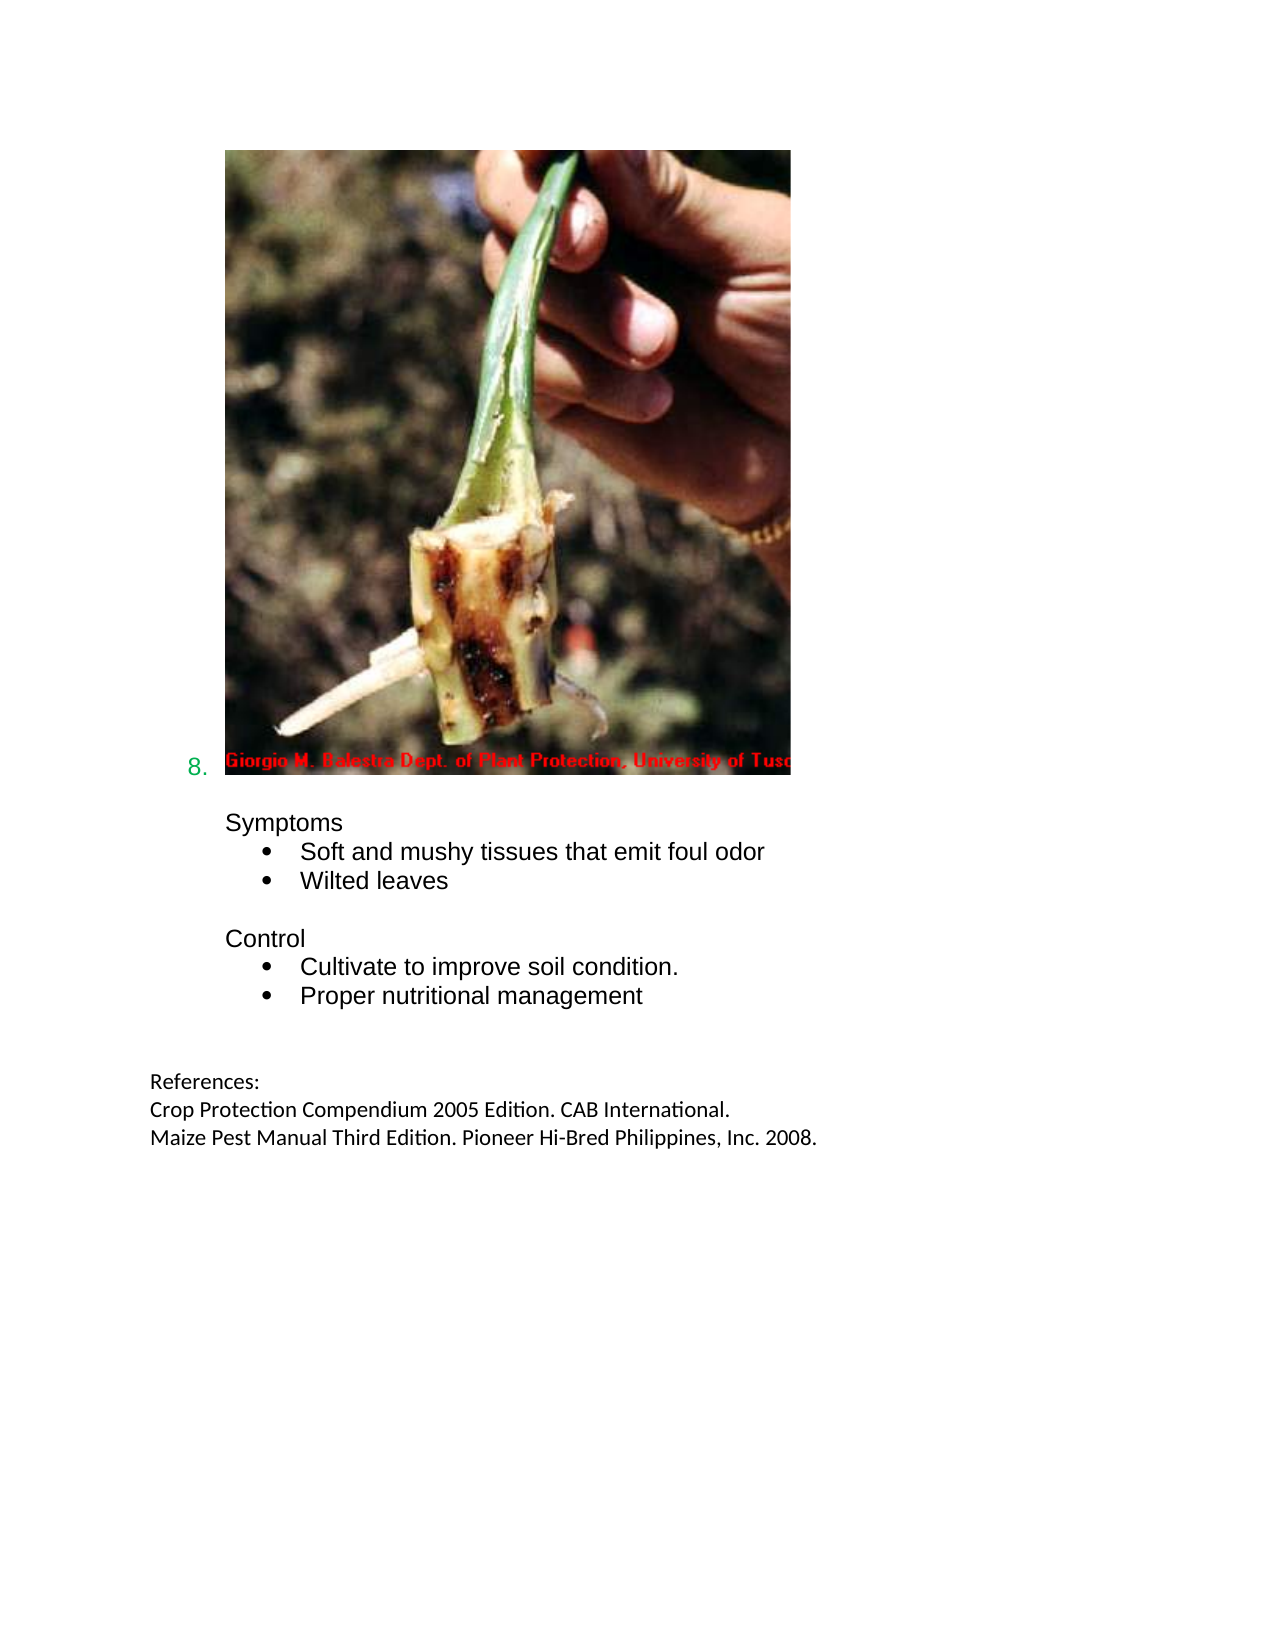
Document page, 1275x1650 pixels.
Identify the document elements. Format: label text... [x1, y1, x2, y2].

list Proper nutritional management [262, 981, 1125, 1010]
text Crop Protection Compendium 2005 Edition. CAB International. [150, 1095, 1125, 1123]
text Symptoms [225, 808, 1125, 837]
picture [225, 150, 791, 775]
list Soft and mushy tissues that emit foul odor [262, 837, 1125, 866]
text Control [150, 923, 1125, 952]
text References: [150, 1067, 1125, 1095]
list Wilted leaves [262, 866, 1125, 895]
list Cultivate to improve soil condition. [262, 952, 1125, 981]
text Maize Pest Manual Third Edition. Pioneer Hi-Bred Philippines, Inc. 2008. [150, 1123, 1125, 1151]
